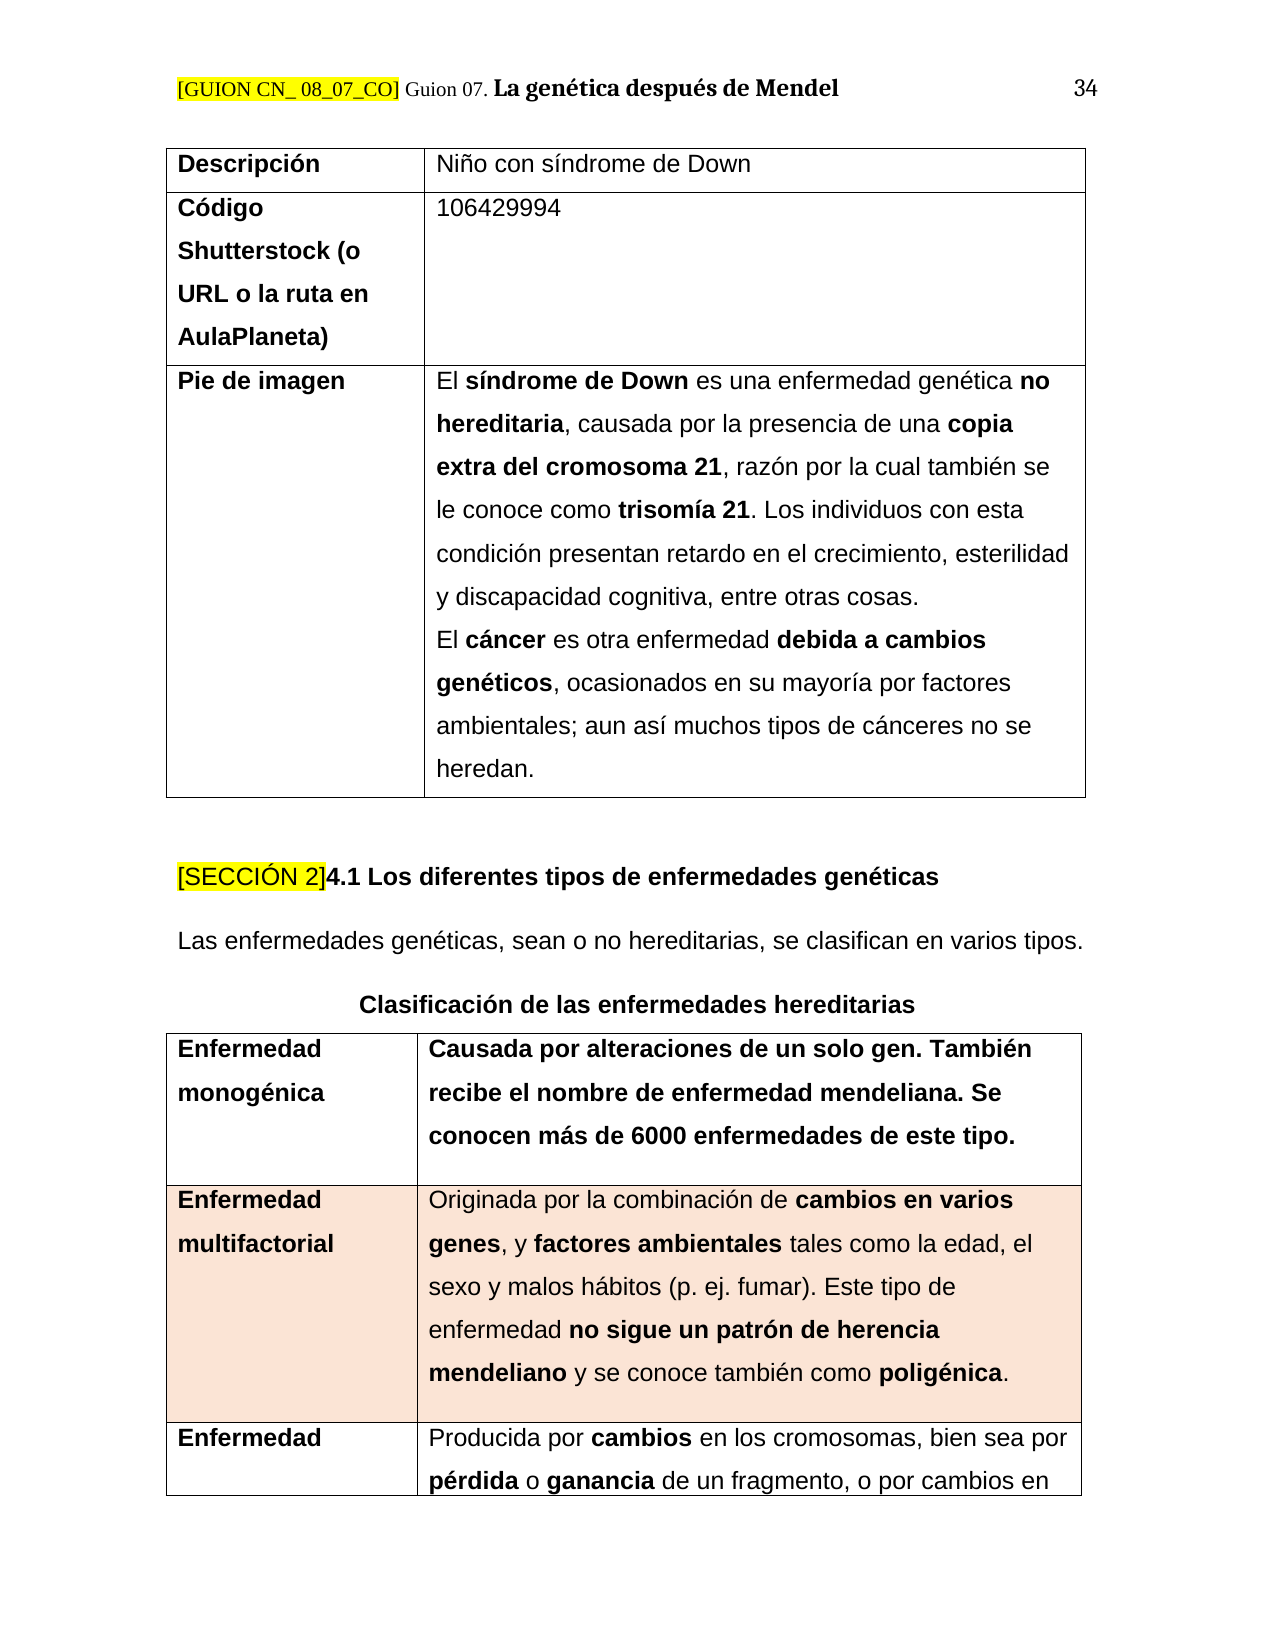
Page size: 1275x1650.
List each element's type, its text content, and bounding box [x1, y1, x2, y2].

table_cell Enfermedad multifactorial [167, 1186, 417, 1422]
text Las enfermedades genéticas, sean o no hereditarias, se clasifican en varios tipos. [177, 926, 1098, 955]
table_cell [418, 1423, 1081, 1495]
table_header Causada por alteraciones de un solo gen. También recibe el nombre de enfermedad mendeliana. Se conocen más de 6000 enfermedades de este tipo. [418, 1034, 1081, 1184]
table_cell 106429994 [425, 193, 1085, 365]
table_header Enfermedad monogénica [167, 1034, 417, 1184]
text [SECCIÓN 2]4.1 Los diferentes tipos de enfermedades genéticas [326, 862, 1098, 891]
table_cell Originada por la combinación de cambios en varios genes, y factores ambientales tales como la edad, el sexo y malos hábitos (p. ej. fumar). Este tipo de enfermedad no sigue un patrón de herencia mendeliano y se conoce también como poligénica. [418, 1186, 1081, 1422]
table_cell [167, 1423, 417, 1495]
table_cell Pie de imagen [167, 366, 424, 797]
text Clasificación de las enfermedades hereditarias [177, 990, 1098, 1019]
table_cell El síndrome de Down es una enfermedad genética no hereditaria, causada por la presencia de una copia extra del cromosoma 21, razón por la cual también se le conoce como trisomía 21. Los individuos con esta condición presentan retardo en el crecimiento, esterilidad y discapacidad cognitiva, entre otras cosas. El cáncer es otra enfermedad debida a cambios genéticos, ocasionados en su mayoría por factores ambientales; aun así muchos tipos de cánceres no se heredan. [425, 366, 1085, 797]
table_cell Código Shutterstock (o URL o la ruta en AulaPlaneta) [167, 193, 424, 365]
table_cell Niño con síndrome de Down [425, 149, 1085, 192]
table_cell Descripción [167, 149, 424, 192]
